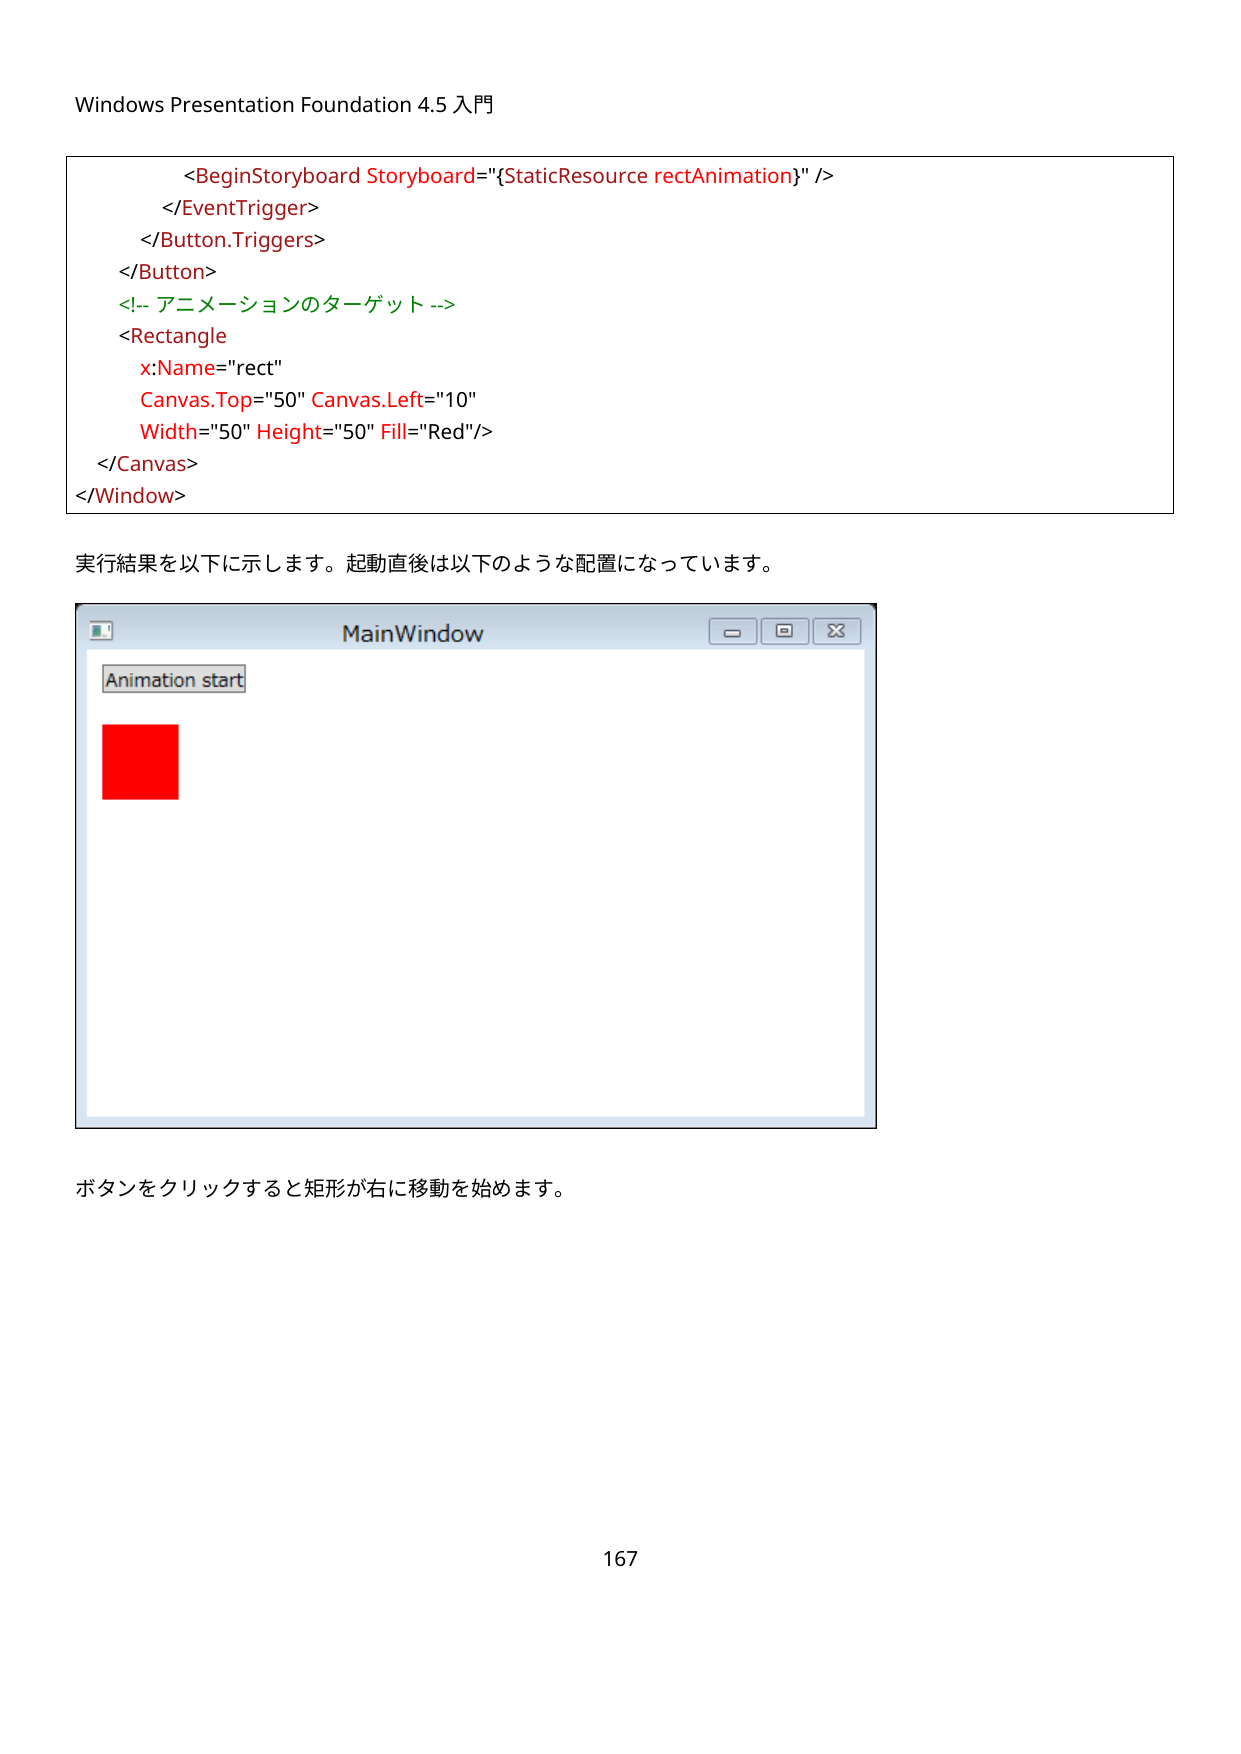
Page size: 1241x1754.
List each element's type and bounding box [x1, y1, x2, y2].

picture [76, 604, 876, 1128]
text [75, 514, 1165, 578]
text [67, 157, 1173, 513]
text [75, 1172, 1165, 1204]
